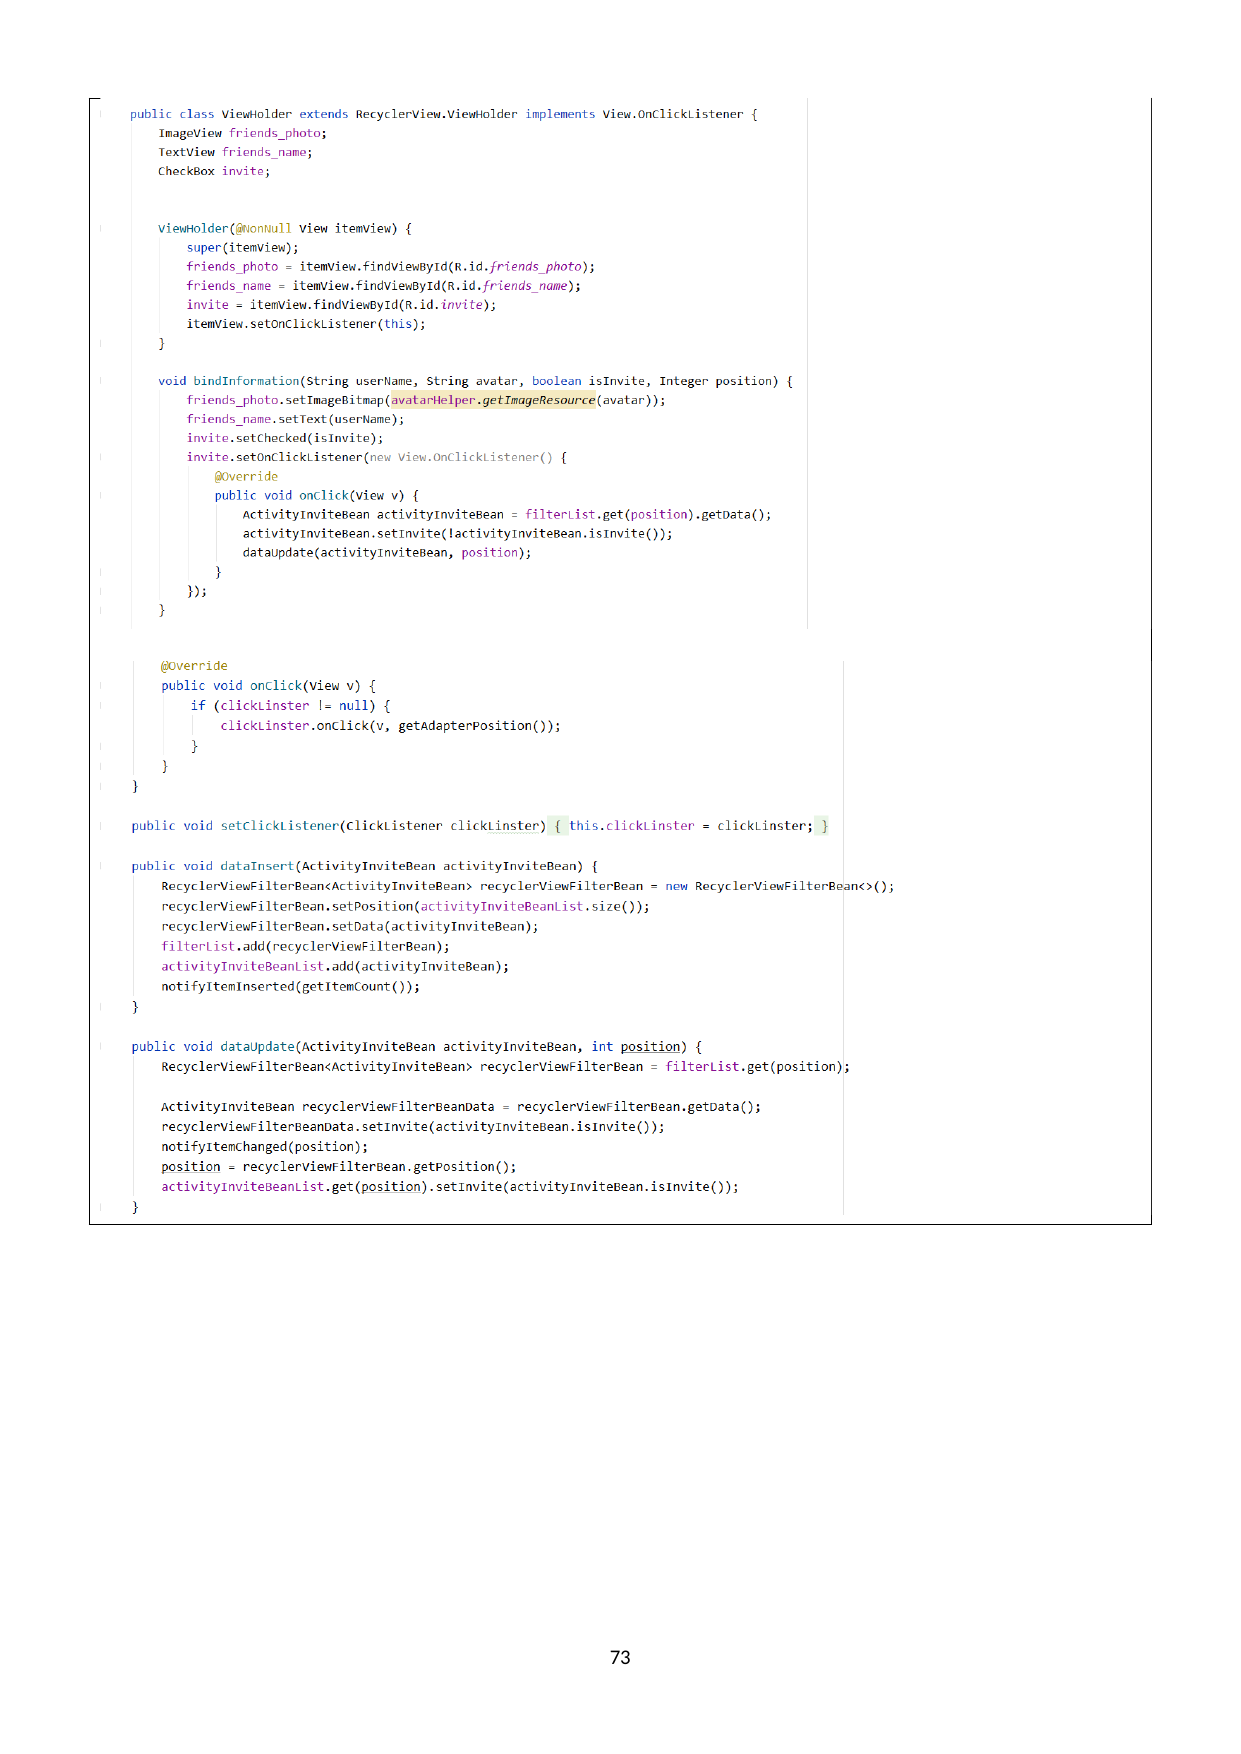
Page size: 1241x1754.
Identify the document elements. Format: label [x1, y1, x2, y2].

table_cell [90, 99, 1151, 1224]
picture [100, 661, 1152, 1215]
picture [100, 98, 1152, 629]
